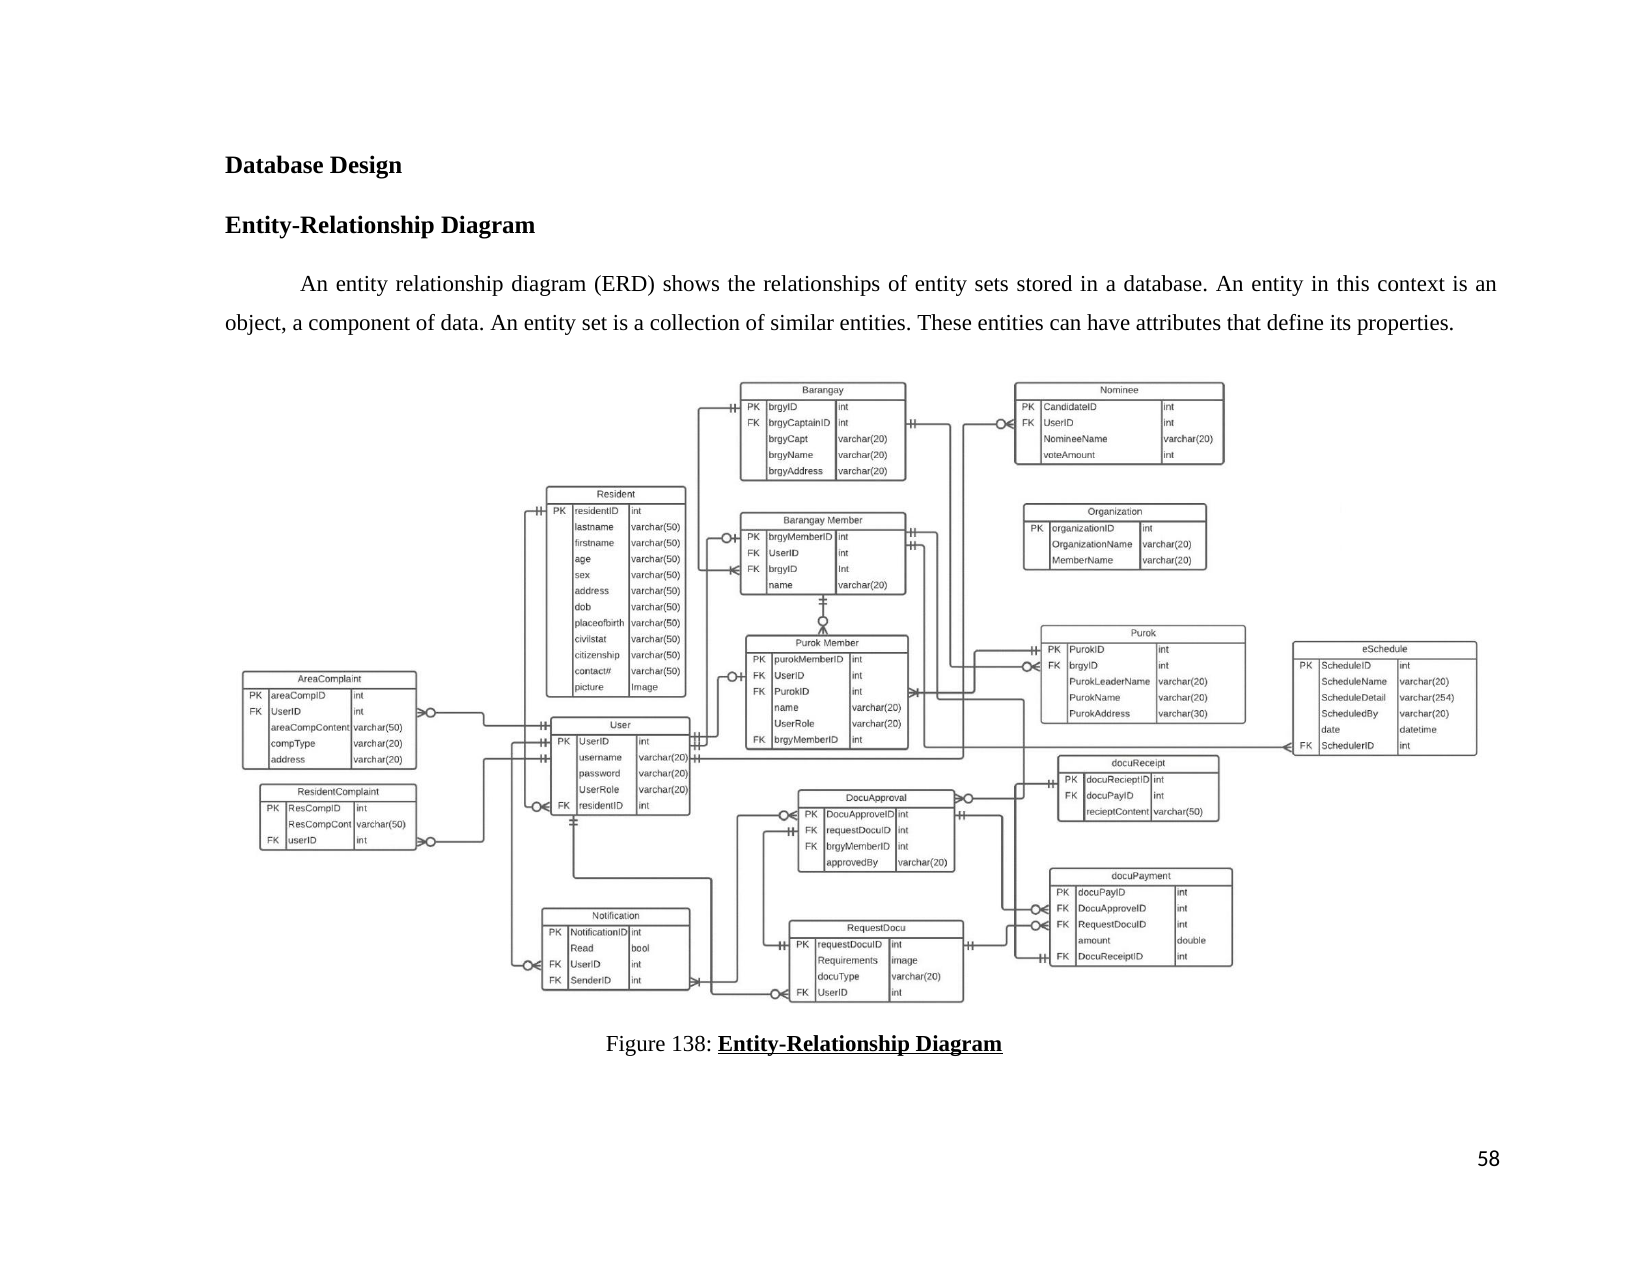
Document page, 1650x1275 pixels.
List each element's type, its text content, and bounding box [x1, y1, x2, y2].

picture [225, 365, 1500, 1019]
text Database Design [225, 150, 1500, 179]
text Entity-Relationship Diagram [225, 210, 1500, 238]
text An entity relationship diagram (ERD) shows the relationships of entity sets stored in a database. An entity in this context is an object, a component of data. An entity set is a collection of similar entities. These entities can have attributes that define its properties. [225, 269, 1500, 335]
